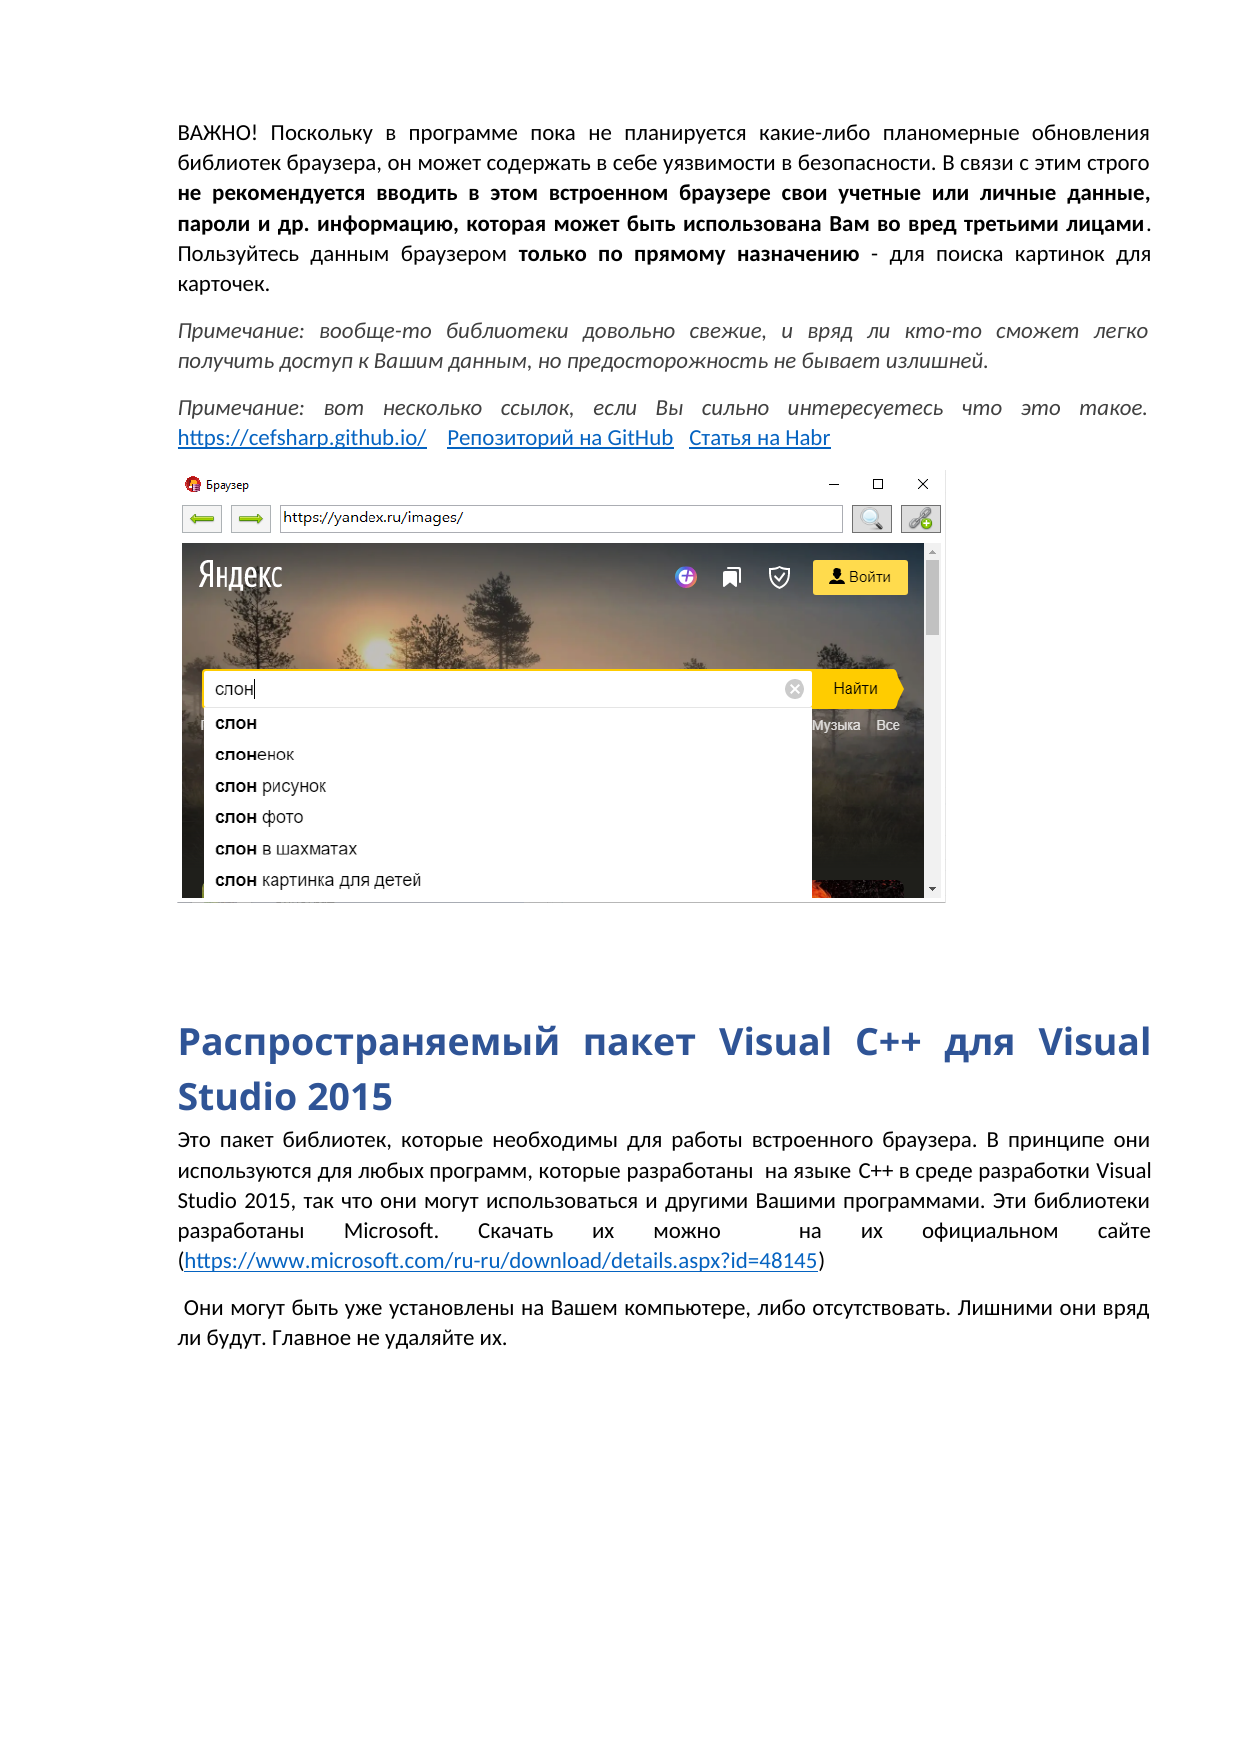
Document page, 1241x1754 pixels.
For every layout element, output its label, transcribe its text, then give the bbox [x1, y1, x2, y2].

text Примечание: вообще-то библиотеки довольно свежие, и вряд ли кто-то сможет легко получить доступ к Вашим данным, но предосторожность не бывает излишней. [177, 316, 1152, 374]
subtitle Распространяемый пакет Visual C++ для Visual Studio 2015 [177, 1015, 1152, 1122]
text Они могут быть уже установлены на Вашем компьютере, либо отсутствовать. Лишними они вряд ли будут. Главное не удаляйте их. [177, 1293, 1152, 1352]
text Примечание: вот несколько ссылок, если Вы сильно интересуетесь что это такое. https://cefsharp.github.io/ Репозиторий на GitHub Статья на Habr [177, 393, 1152, 451]
text ВАЖНО! Поскольку в программе пока не планируется какие-либо планомерные обновления библиотек браузера, он может содержать в себе уязвимости в безопасности. В связи с этим строго не рекомендуется вводить в этом встроенном браузере свои учетные или личные данные, пароли и др. информацию, которая может быть использована Вам во вред третьими лицами. Пользуйтесь данным браузером только по прямому назначению - для поиска картинок для карточек. [177, 118, 1152, 297]
picture [177, 470, 946, 903]
text Это пакет библиотек, которые необходимы для работы встроенного браузера. В принципе они используются для любых программ, которые разработаны на языке C++ в среде разработки Visual Studio 2015, так что они могут использоваться и другими Вашими программами. Эти библиотеки разработаны Microsoft. Скачать их можно на их официальном сайте (https://www.microsoft.com/ru-ru/download/details.aspx?id=48145) [177, 1126, 1152, 1274]
